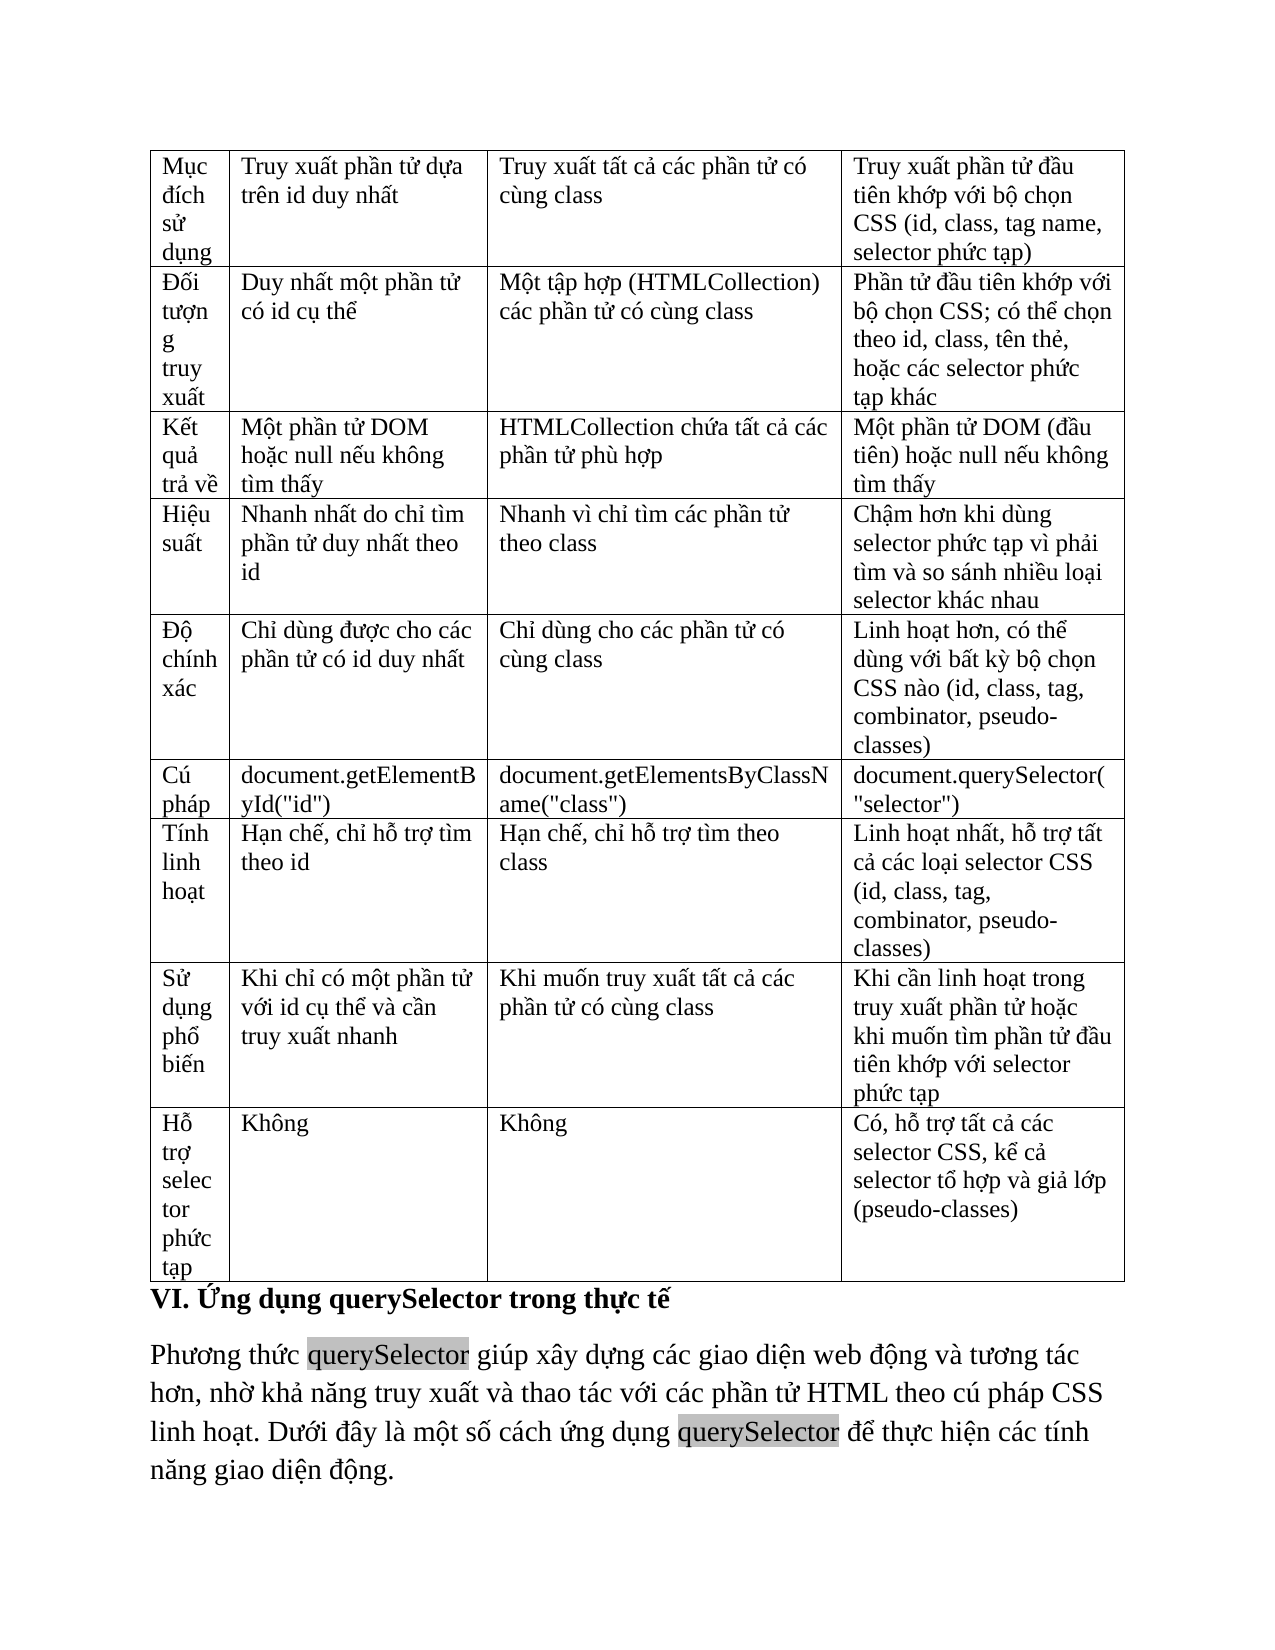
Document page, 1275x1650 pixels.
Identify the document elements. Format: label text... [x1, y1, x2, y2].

table_cell Mục đích sử dụng [151, 151, 229, 266]
table_cell Truy xuất phần tử đầu tiên khớp với bộ chọn CSS (id, class, tag name, selector phức tạp) [842, 151, 1124, 266]
table_cell Khi chỉ có một phần tử với id cụ thể và cần truy xuất nhanh [230, 963, 487, 1107]
table_cell Hỗ trợ selector phức tạp [151, 1108, 229, 1281]
table_cell Không [488, 1108, 841, 1281]
table_cell document.getElementById("id") [230, 760, 487, 817]
table_cell Chỉ dùng được cho các phần tử có id duy nhất [230, 615, 487, 759]
table_cell Linh hoạt hơn, có thể dùng với bất kỳ bộ chọn CSS nào (id, class, tag, combinator, pseudo-classes) [842, 615, 1124, 759]
table_cell Duy nhất một phần tử có id cụ thể [230, 267, 487, 411]
table_cell Một phần tử DOM (đầu tiên) hoặc null nếu không tìm thấy [842, 412, 1124, 498]
table_cell Có, hỗ trợ tất cả các selector CSS, kể cả selector tổ hợp và giả lớp (pseudo-classes) [842, 1108, 1124, 1281]
text Phương thức querySelector giúp xây dựng các giao diện web động và tương tác hơn, nhờ khả năng truy xuất và thao tác với các phần tử HTML theo cú pháp CSS linh hoạt. Dưới đây là một số cách ứng dụng querySelector để thực hiện các tính năng giao diện động. [150, 1337, 1125, 1486]
table_cell Chậm hơn khi dùng selector phức tạp vì phải tìm và so sánh nhiều loại selector khác nhau [842, 499, 1124, 614]
table_cell Truy xuất phần tử dựa trên id duy nhất [230, 151, 487, 266]
table_cell document.querySelector("selector") [842, 760, 1124, 817]
table_cell Linh hoạt nhất, hỗ trợ tất cả các loại selector CSS (id, class, tag, combinator, pseudo-classes) [842, 819, 1124, 962]
table_cell HTMLCollection chứa tất cả các phần tử phù hợp [488, 412, 841, 498]
table_cell Một phần tử DOM hoặc null nếu không tìm thấy [230, 412, 487, 498]
table_cell Khi muốn truy xuất tất cả các phần tử có cùng class [488, 963, 841, 1107]
table_cell Cú pháp [151, 760, 229, 817]
table_cell Chỉ dùng cho các phần tử có cùng class [488, 615, 841, 759]
table_cell Sử dụng phổ biến [151, 963, 229, 1107]
table_cell Hạn chế, chỉ hỗ trợ tìm theo class [488, 819, 841, 962]
table_cell Phần tử đầu tiên khớp với bộ chọn CSS; có thể chọn theo id, class, tên thẻ, hoặc các selector phức tạp khác [842, 267, 1124, 411]
table_cell Khi cần linh hoạt trong truy xuất phần tử hoặc khi muốn tìm phần tử đầu tiên khớp với selector phức tạp [842, 963, 1124, 1107]
table_cell Hiệu suất [151, 499, 229, 614]
text VI. Ứng dụng querySelector trong thực tế [150, 1282, 1125, 1315]
table_cell Truy xuất tất cả các phần tử có cùng class [488, 151, 841, 266]
table_cell Độ chính xác [151, 615, 229, 759]
table_cell Nhanh vì chỉ tìm các phần tử theo class [488, 499, 841, 614]
table_cell Kết quả trả về [151, 412, 229, 498]
table_cell Một tập hợp (HTMLCollection) các phần tử có cùng class [488, 267, 841, 411]
table_cell Không [230, 1108, 487, 1281]
table_cell Đối tượng truy xuất [151, 267, 229, 411]
table_cell Nhanh nhất do chỉ tìm phần tử duy nhất theo id [230, 499, 487, 614]
table_cell Hạn chế, chỉ hỗ trợ tìm theo id [230, 819, 487, 962]
table_cell document.getElementsByClassName("class") [488, 760, 841, 817]
table_cell Tính linh hoạt [151, 819, 229, 962]
